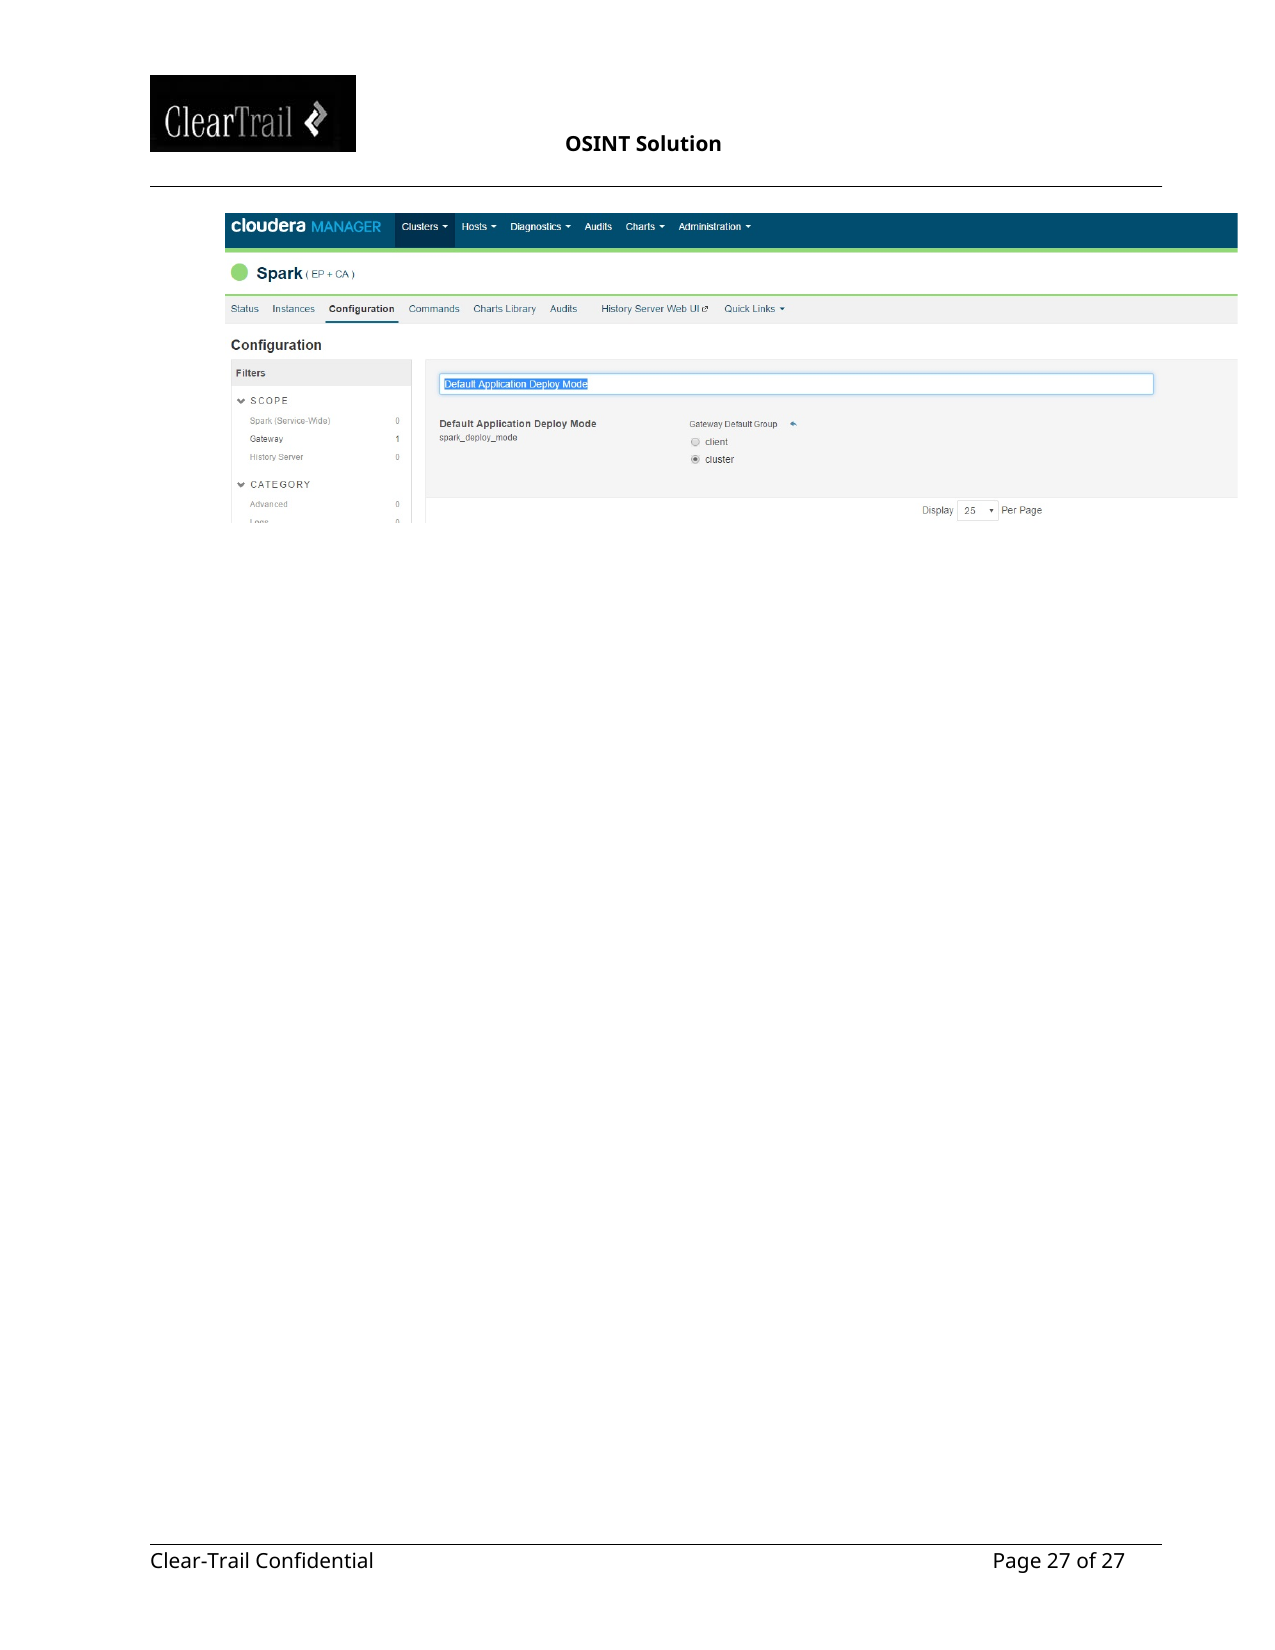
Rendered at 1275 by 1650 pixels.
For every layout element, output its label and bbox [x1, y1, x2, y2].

picture [632, 224, 649, 229]
picture [150, 75, 356, 152]
picture [586, 224, 606, 230]
picture [467, 224, 481, 229]
picture [232, 219, 305, 232]
picture [511, 223, 553, 232]
picture [225, 213, 1238, 523]
picture [684, 223, 741, 230]
